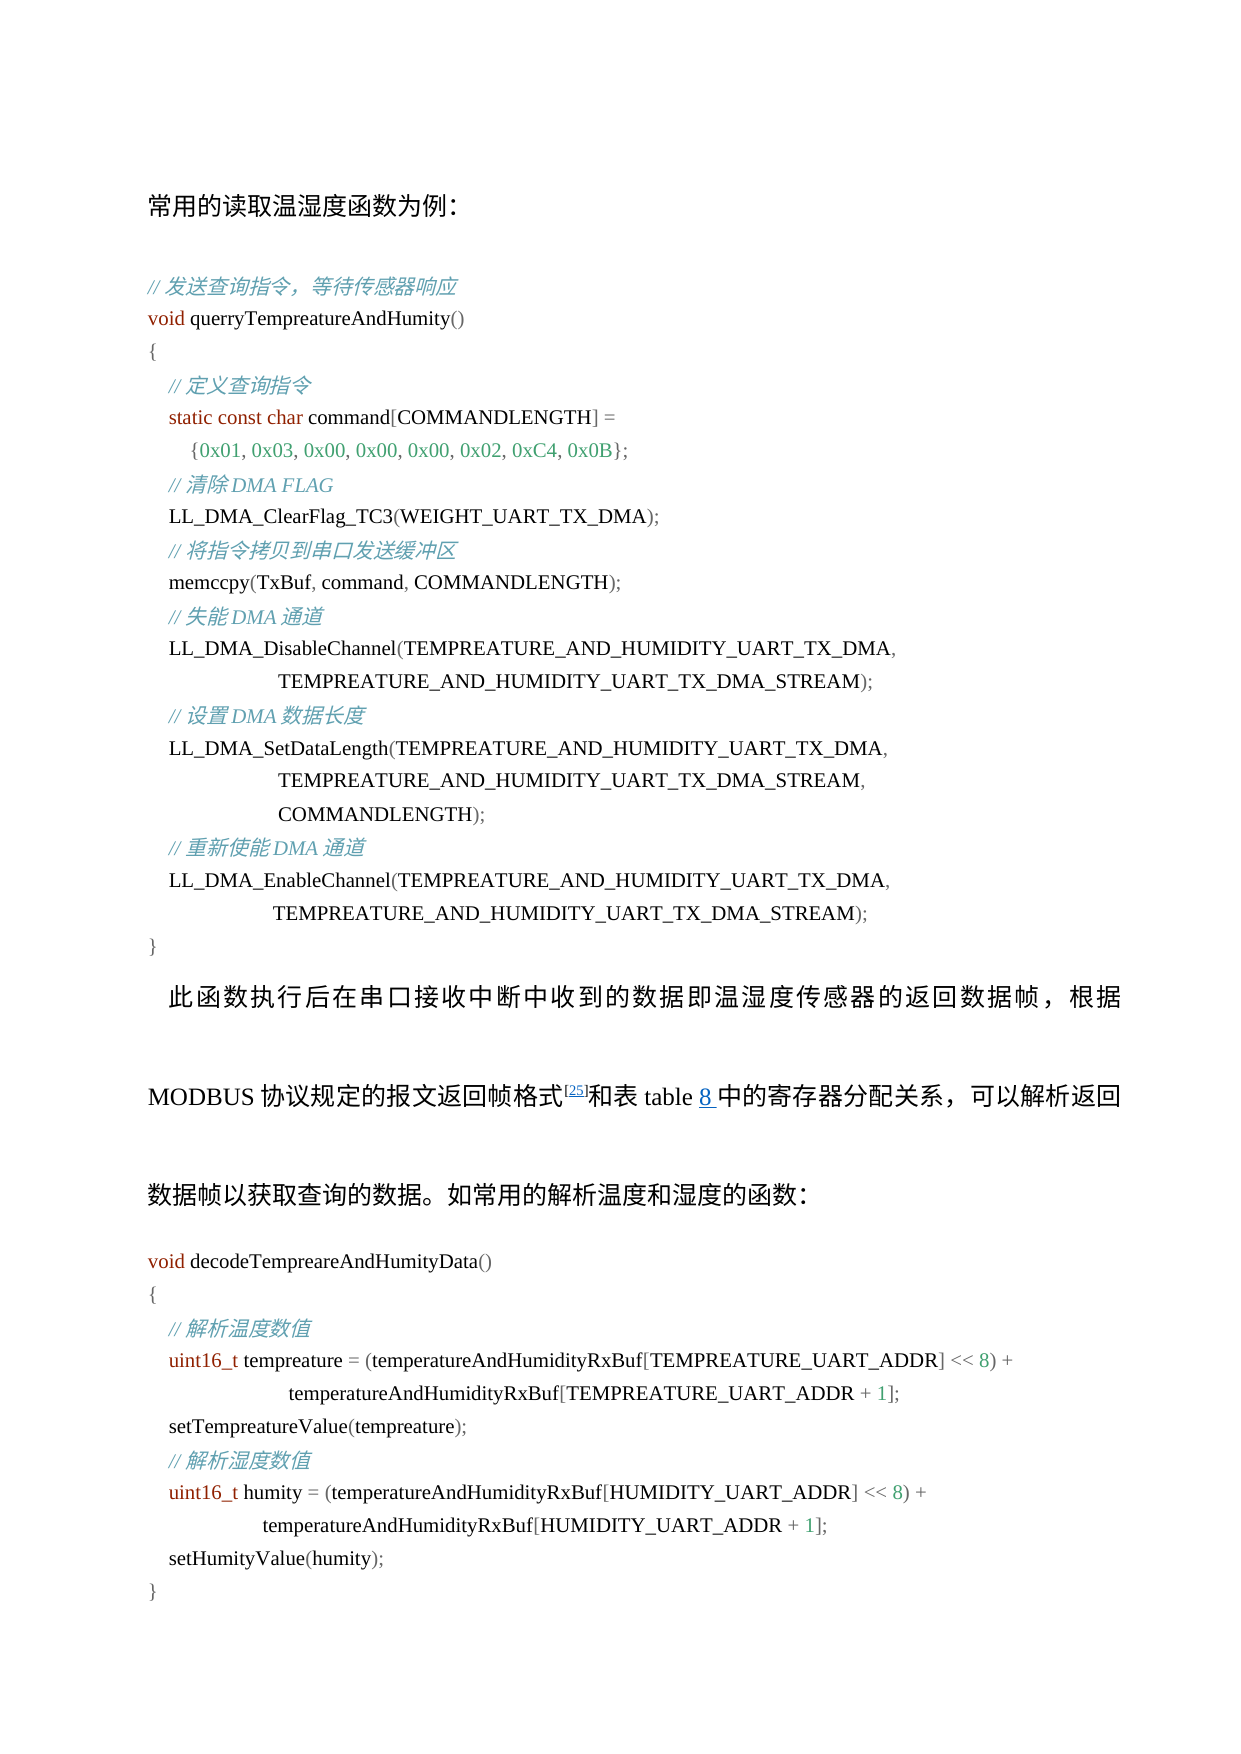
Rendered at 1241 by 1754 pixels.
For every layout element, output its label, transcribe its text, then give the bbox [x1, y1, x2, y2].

text void decodeTempreareAndHumityData() { // 解析温度数值 uint16_t tempreature = (temperatureAndHumidityRxBuf[TEMPREATURE_UART_ADDR] << 8) + temperatureAndHumidityRxBuf[TEMPREATURE_UART_ADDR + 1]; setTempreatureValue(tempreature); // 解析湿度数值 uint16_t humity = (temperatureAndHumidityRxBuf[HUMIDITY_UART_ADDR] << 8) + temperatureAndHumidityRxBuf[HUMIDITY_UART_ADDR + 1]; setHumityValue(humity); } [148, 1244, 1122, 1608]
text // 发送查询指令，等待传感器响应 void querryTempreatureAndHumity() { // 定义查询指令 static const char command[COMMANDLENGTH] = {0x01, 0x03, 0x00, 0x00, 0x00, 0x02, 0xC4, 0x0B}; // 清除DMA FLAG LL_DMA_ClearFlag_TC3(WEIGHT_UART_TX_DMA); // 将指令拷贝到串口发送缓冲区 memccpy(TxBuf, command, COMMANDLENGTH); // 失能DMA通道 LL_DMA_DisableChannel(TEMPREATURE_AND_HUMIDITY_UART_TX_DMA, TEMPREATURE_AND_HUMIDITY_UART_TX_DMA_STREAM); // 设置DMA数据长度 LL_DMA_SetDataLength(TEMPREATURE_AND_HUMIDITY_UART_TX_DMA, TEMPREATURE_AND_HUMIDITY_UART_TX_DMA_STREAM, COMMANDLENGTH); // 重新使能DMA通道 LL_DMA_EnableChannel(TEMPREATURE_AND_HUMIDITY_UART_TX_DMA, TEMPREATURE_AND_HUMIDITY_UART_TX_DMA_STREAM); } [148, 269, 1122, 962]
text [148, 172, 1122, 238]
